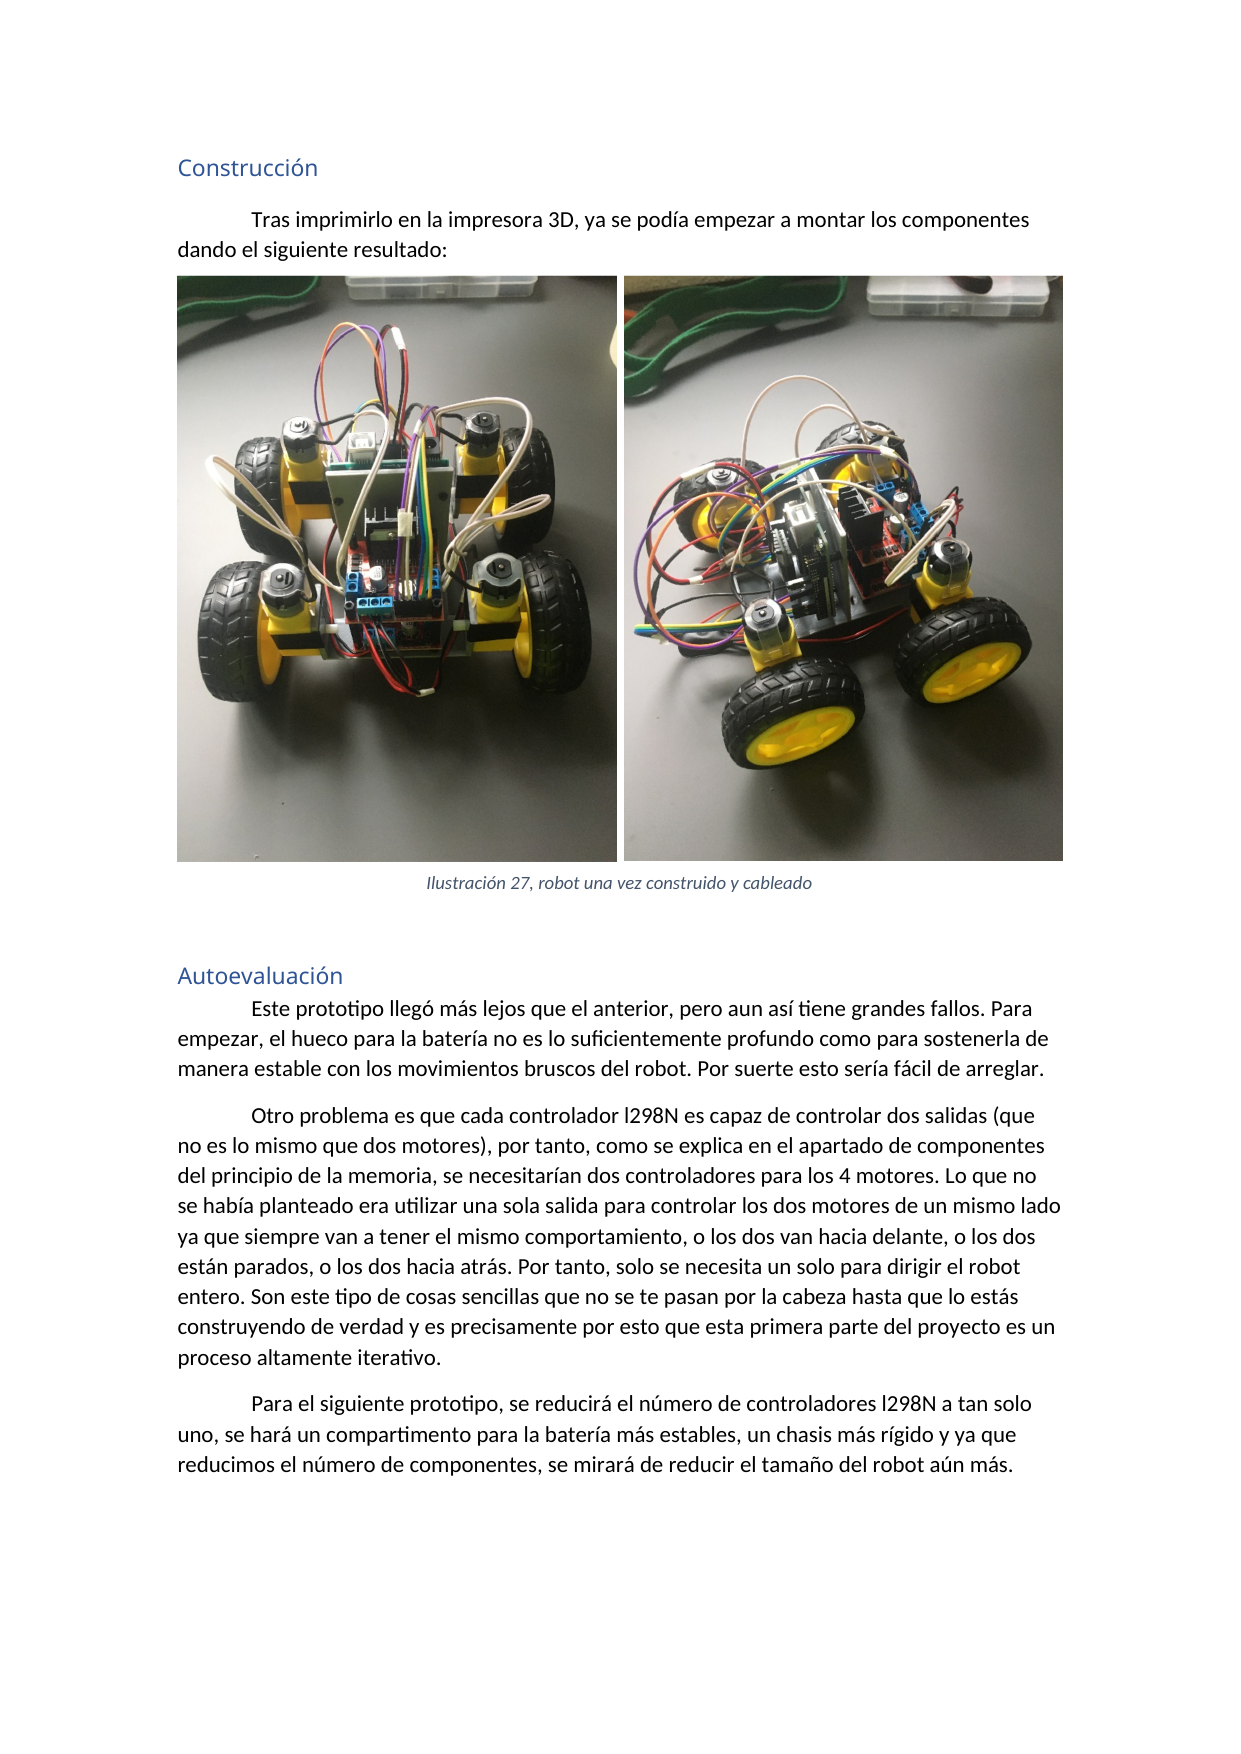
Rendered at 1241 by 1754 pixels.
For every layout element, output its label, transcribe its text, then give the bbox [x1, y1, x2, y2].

picture [177, 276, 617, 861]
text Para el siguiente prototipo, se reducirá el número de controladores l298N a tan solo uno, se hará un compartimento para la batería más estables, un chasis más rígido y ya que reducimos el número de componentes, se mirará de reducir el tamaño del robot aún más. [177, 1389, 1063, 1478]
text Autoevaluación [177, 960, 1063, 991]
picture [624, 276, 1063, 861]
text Este prototipo llegó más lejos que el anterior, pero aun así tiene grandes fallos. Para empezar, el hueco para la batería no es lo suficientemente profundo como para sostenerla de manera estable con los movimientos bruscos del robot. Por suerte esto sería fácil de arreglar. [177, 994, 1063, 1082]
text Tras imprimirlo en la impresora 3D, ya se podía empezar a montar los componentes dando el siguiente resultado: [177, 205, 1063, 263]
text Otro problema es que cada controlador l298N es capaz de controlar dos salidas (que no es lo mismo que dos motores), por tanto, como se explica en el apartado de componentes del principio de la memoria, se necesitarían dos controladores para los 4 motores. Lo que no se había planteado era utilizar una sola salida para controlar los dos motores de un mismo lado ya que siempre van a tener el mismo comportamiento, o los dos van hacia delante, o los dos están parados, o los dos hacia atrás. Por tanto, solo se necesita un solo para dirigir el robot entero. Son este tipo de cosas sencillas que no se te pasan por la cabeza hasta que lo estás construyendo de verdad y es precisamente por esto que esta primera parte del proyecto es un proceso altamente iterativo. [177, 1101, 1063, 1371]
text Construcción [177, 152, 1063, 183]
